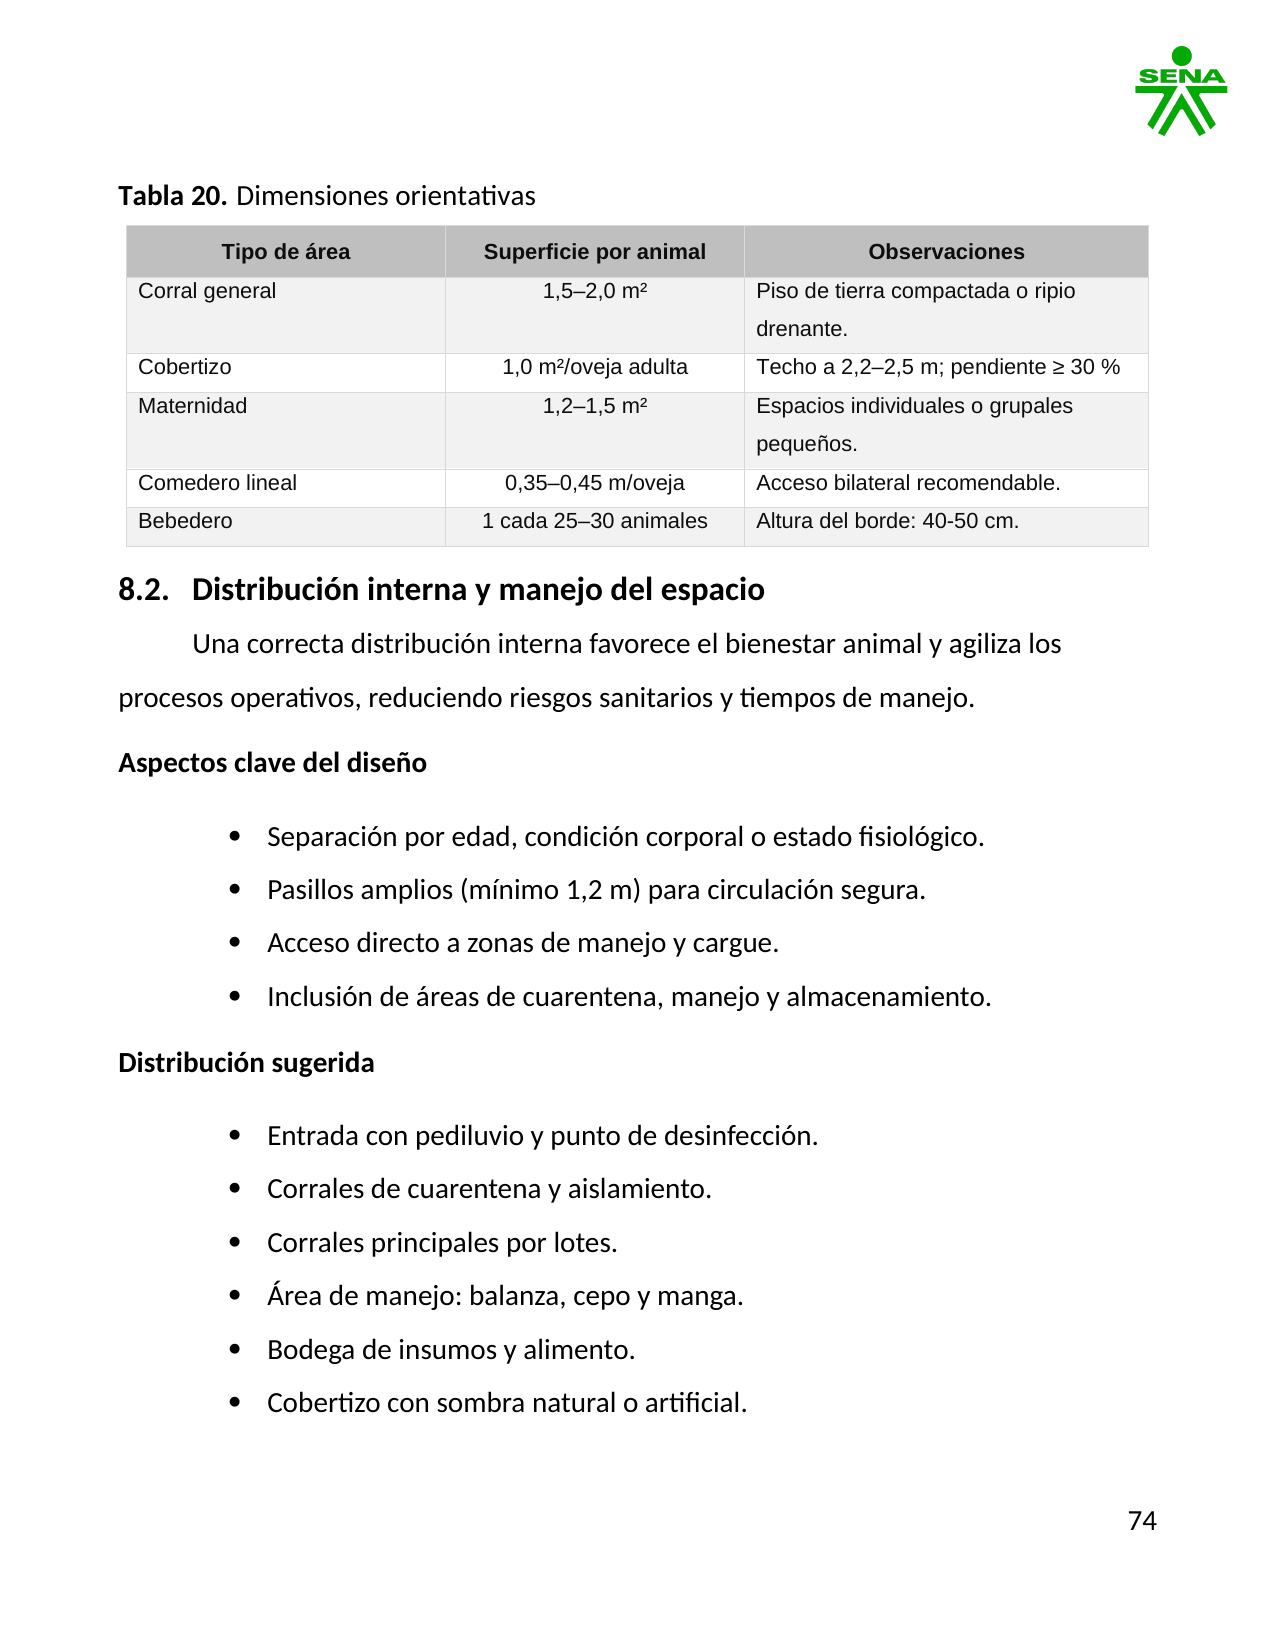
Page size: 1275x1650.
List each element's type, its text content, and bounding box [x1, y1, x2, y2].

picture [1135, 46, 1228, 136]
list Inclusión de áreas de cuarentena, manejo y almacenamiento. [229, 978, 1157, 1014]
table_cell Espacios individuales o grupales pequeños. [745, 393, 1148, 468]
table_cell Corral general [127, 278, 445, 353]
subtitle Aspectos clave del diseño [118, 744, 1157, 780]
table_cell Bebedero [127, 508, 445, 546]
list Corrales de cuarentena y aislamiento. [229, 1171, 1157, 1206]
list Entrada con pediluvio y punto de desinfección. [229, 1117, 1157, 1153]
text Dimensiones orientativas [118, 177, 1157, 213]
list Área de manejo: balanza, cepo y manga. [229, 1277, 1157, 1313]
table_cell 1,2–1,5 m² [446, 393, 744, 468]
table_cell 0,35–0,45 m/oveja [446, 470, 744, 507]
table_cell Techo a 2,2–2,5 m; pendiente ≥ 30 % [745, 354, 1148, 392]
table_cell 1,0 m²/oveja adulta [446, 354, 744, 392]
table_cell Altura del borde: 40-50 cm. [745, 508, 1148, 546]
list Separación por edad, condición corporal o estado fisiológico. [229, 818, 1157, 853]
table_cell Piso de tierra compactada o ripio drenante. [745, 278, 1148, 353]
subtitle Distribución sugerida [118, 1044, 1157, 1079]
list Acceso directo a zonas de manejo y cargue. [229, 924, 1157, 960]
table_header Observaciones [745, 226, 1148, 277]
table_header Superficie por animal [446, 226, 744, 277]
text Una correcta distribución interna favorece el bienestar animal y agiliza los procesos operativos, reduciendo riesgos sanitarios y tiempos de manejo. [118, 625, 1157, 714]
table_header Tipo de área [127, 226, 445, 277]
table_cell Comedero lineal [127, 470, 445, 507]
table_cell 1 cada 25–30 animales [446, 508, 744, 546]
subtitle Distribución interna y manejo del espacio [118, 568, 1157, 608]
list Bodega de insumos y alimento. [229, 1331, 1157, 1366]
list Cobertizo con sombra natural o artificial. [229, 1384, 1157, 1420]
table_cell Maternidad [127, 393, 445, 468]
list Pasillos amplios (mínimo 1,2 m) para circulación segura. [229, 871, 1157, 907]
table_cell 1,5–2,0 m² [446, 278, 744, 353]
table_cell Cobertizo [127, 354, 445, 392]
list Corrales principales por lotes. [229, 1224, 1157, 1259]
table_cell Acceso bilateral recomendable. [745, 470, 1148, 507]
